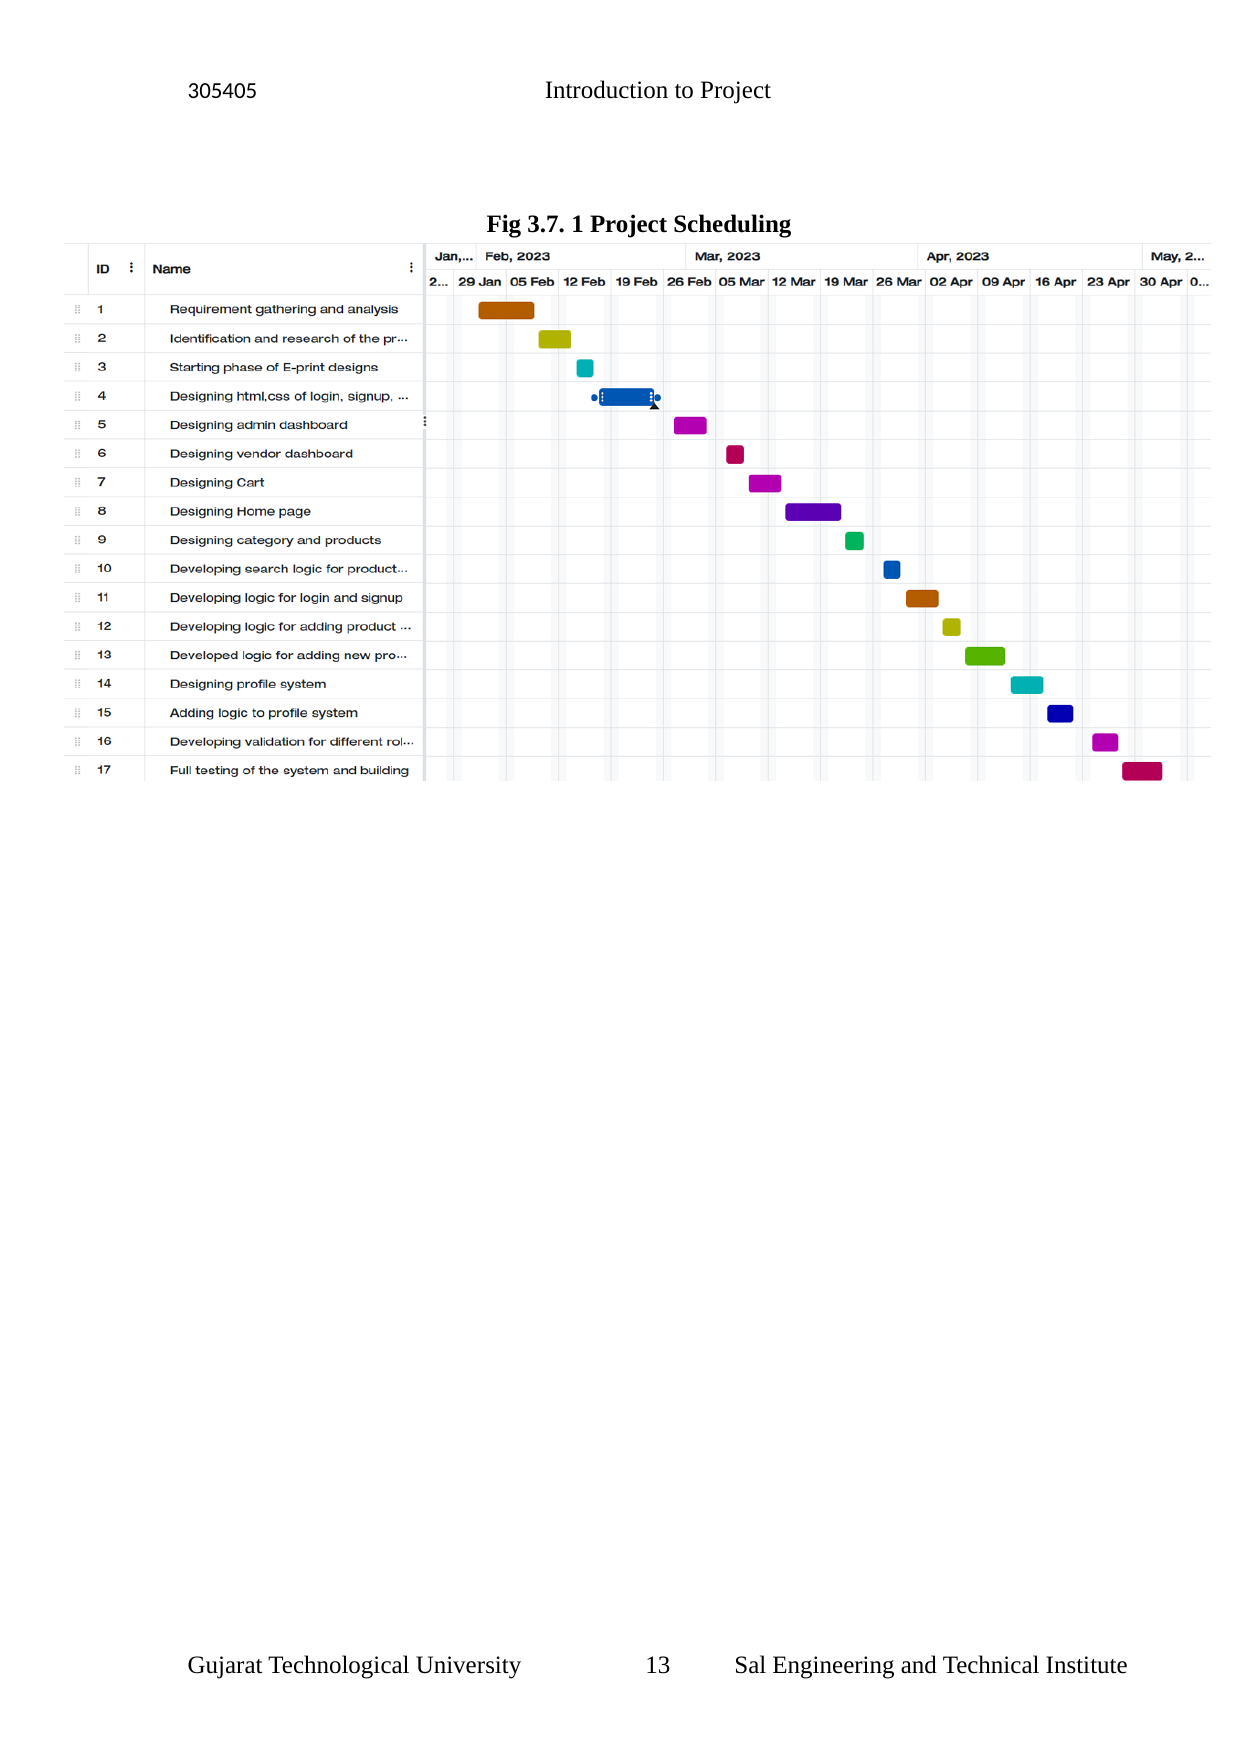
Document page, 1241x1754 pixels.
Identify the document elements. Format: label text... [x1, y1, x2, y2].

picture [64, 243, 1210, 781]
